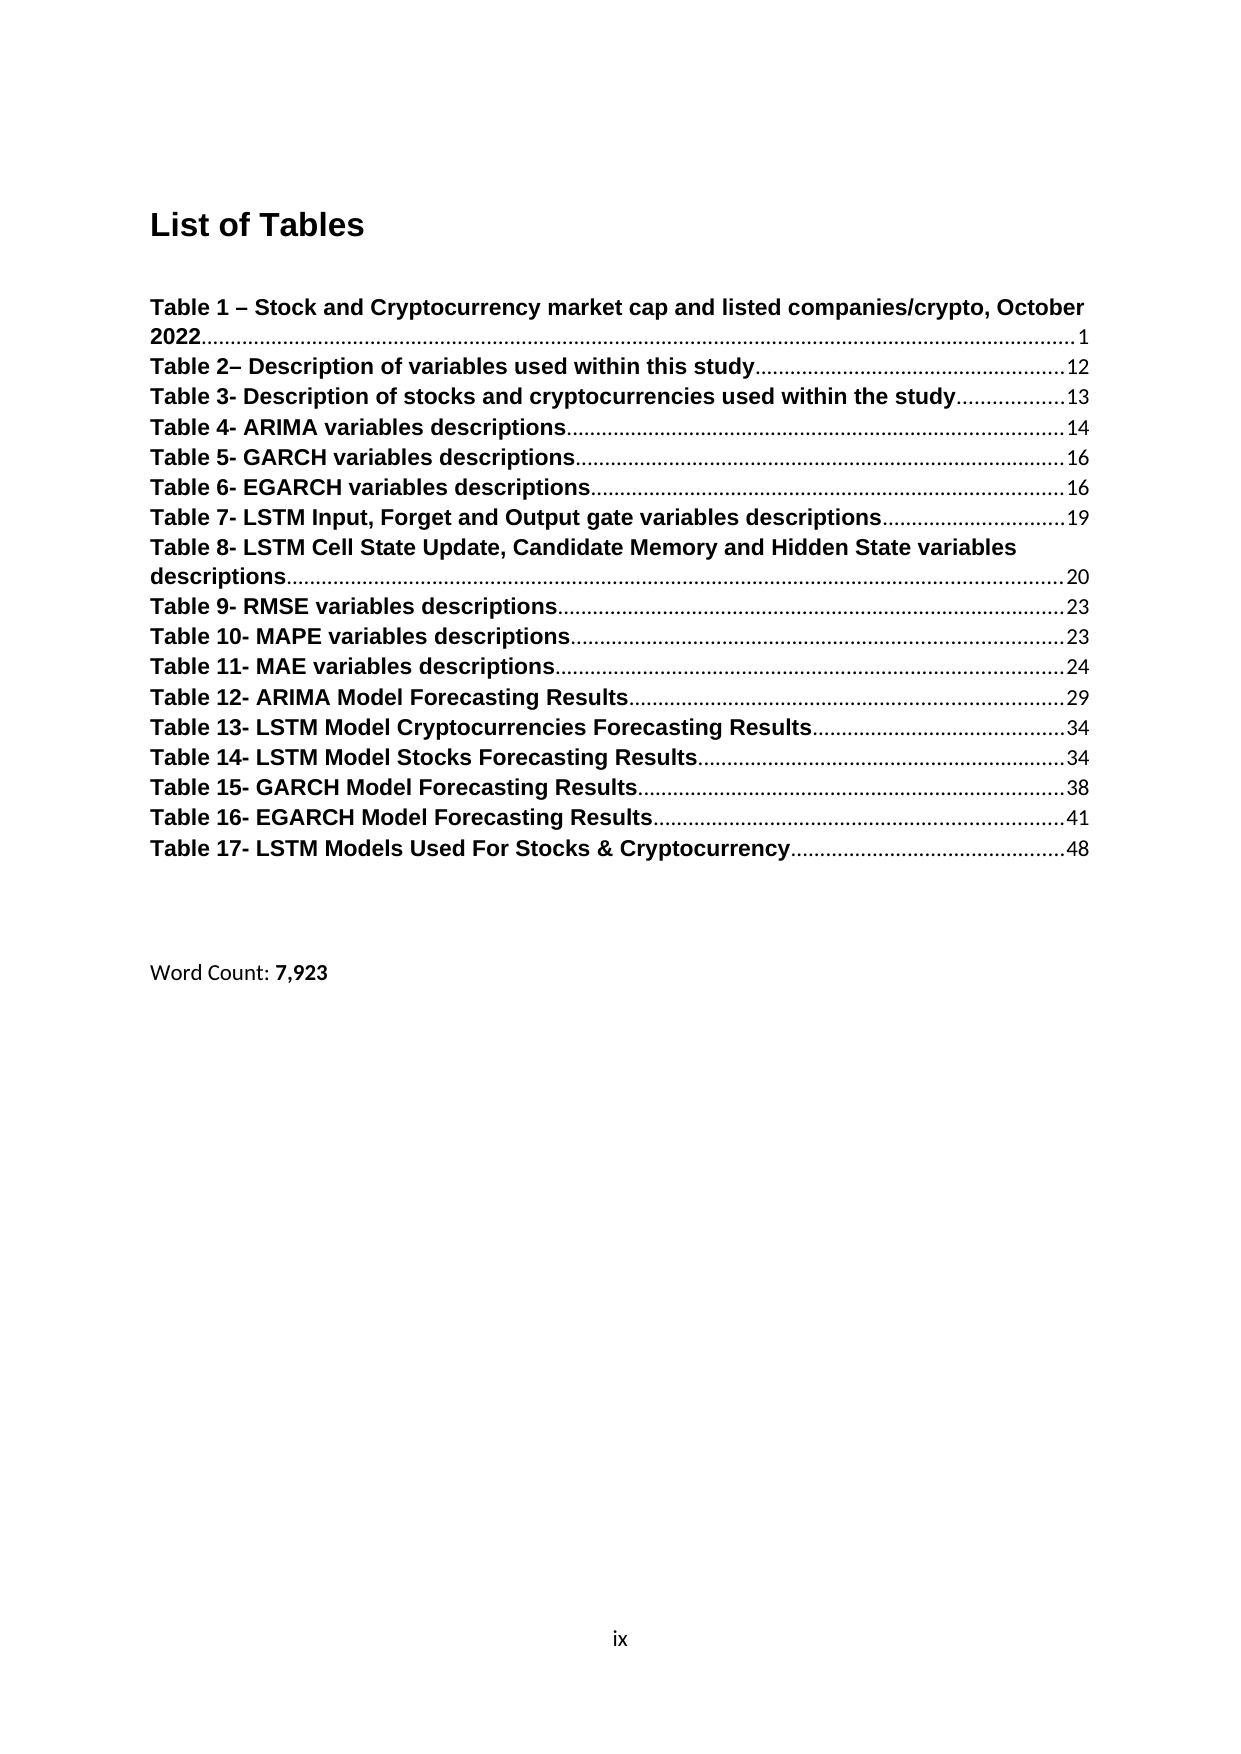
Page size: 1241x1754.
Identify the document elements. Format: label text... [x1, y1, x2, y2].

text Table 5- GARCH variables descriptions 16 [150, 443, 1090, 471]
text Table 17- LSTM Models Used For Stocks & Cryptocurrency 48 [150, 834, 1090, 862]
subtitle List of Tables [150, 205, 1090, 244]
text Table 11- MAE variables descriptions 24 [150, 652, 1090, 681]
text Table 4- ARIMA variables descriptions 14 [150, 413, 1090, 441]
text Table 3- Description of stocks and cryptocurrencies used within the study 13 [150, 382, 1090, 410]
text Table 6- EGARCH variables descriptions 16 [150, 473, 1090, 501]
text Table 13- LSTM Model Cryptocurrencies Forecasting Results 34 [150, 713, 1090, 741]
text Table 12- ARIMA Model Forecasting Results 29 [150, 683, 1090, 711]
text Table 7- LSTM Input, Forget and Output gate variables descriptions 19 [150, 503, 1090, 531]
text Table 10- MAPE variables descriptions 23 [150, 622, 1090, 650]
text Table 15- GARCH Model Forecasting Results 38 [150, 773, 1090, 801]
text Table 16- EGARCH Model Forecasting Results 41 [150, 803, 1090, 832]
text Table 2– Description of variables used within this study 12 [150, 352, 1090, 380]
text Table 14- LSTM Model Stocks Forecasting Results 34 [150, 743, 1090, 771]
text Table 8- LSTM Cell State Update, Candidate Memory and Hidden State variables descriptions 20 [150, 533, 1090, 590]
text Table 1 – Stock and Cryptocurrency market cap and listed companies/crypto, October 2022 1 [150, 293, 1090, 350]
text Table 9- RMSE variables descriptions 23 [150, 592, 1090, 620]
text Word Count: 7,923 [150, 958, 1090, 986]
